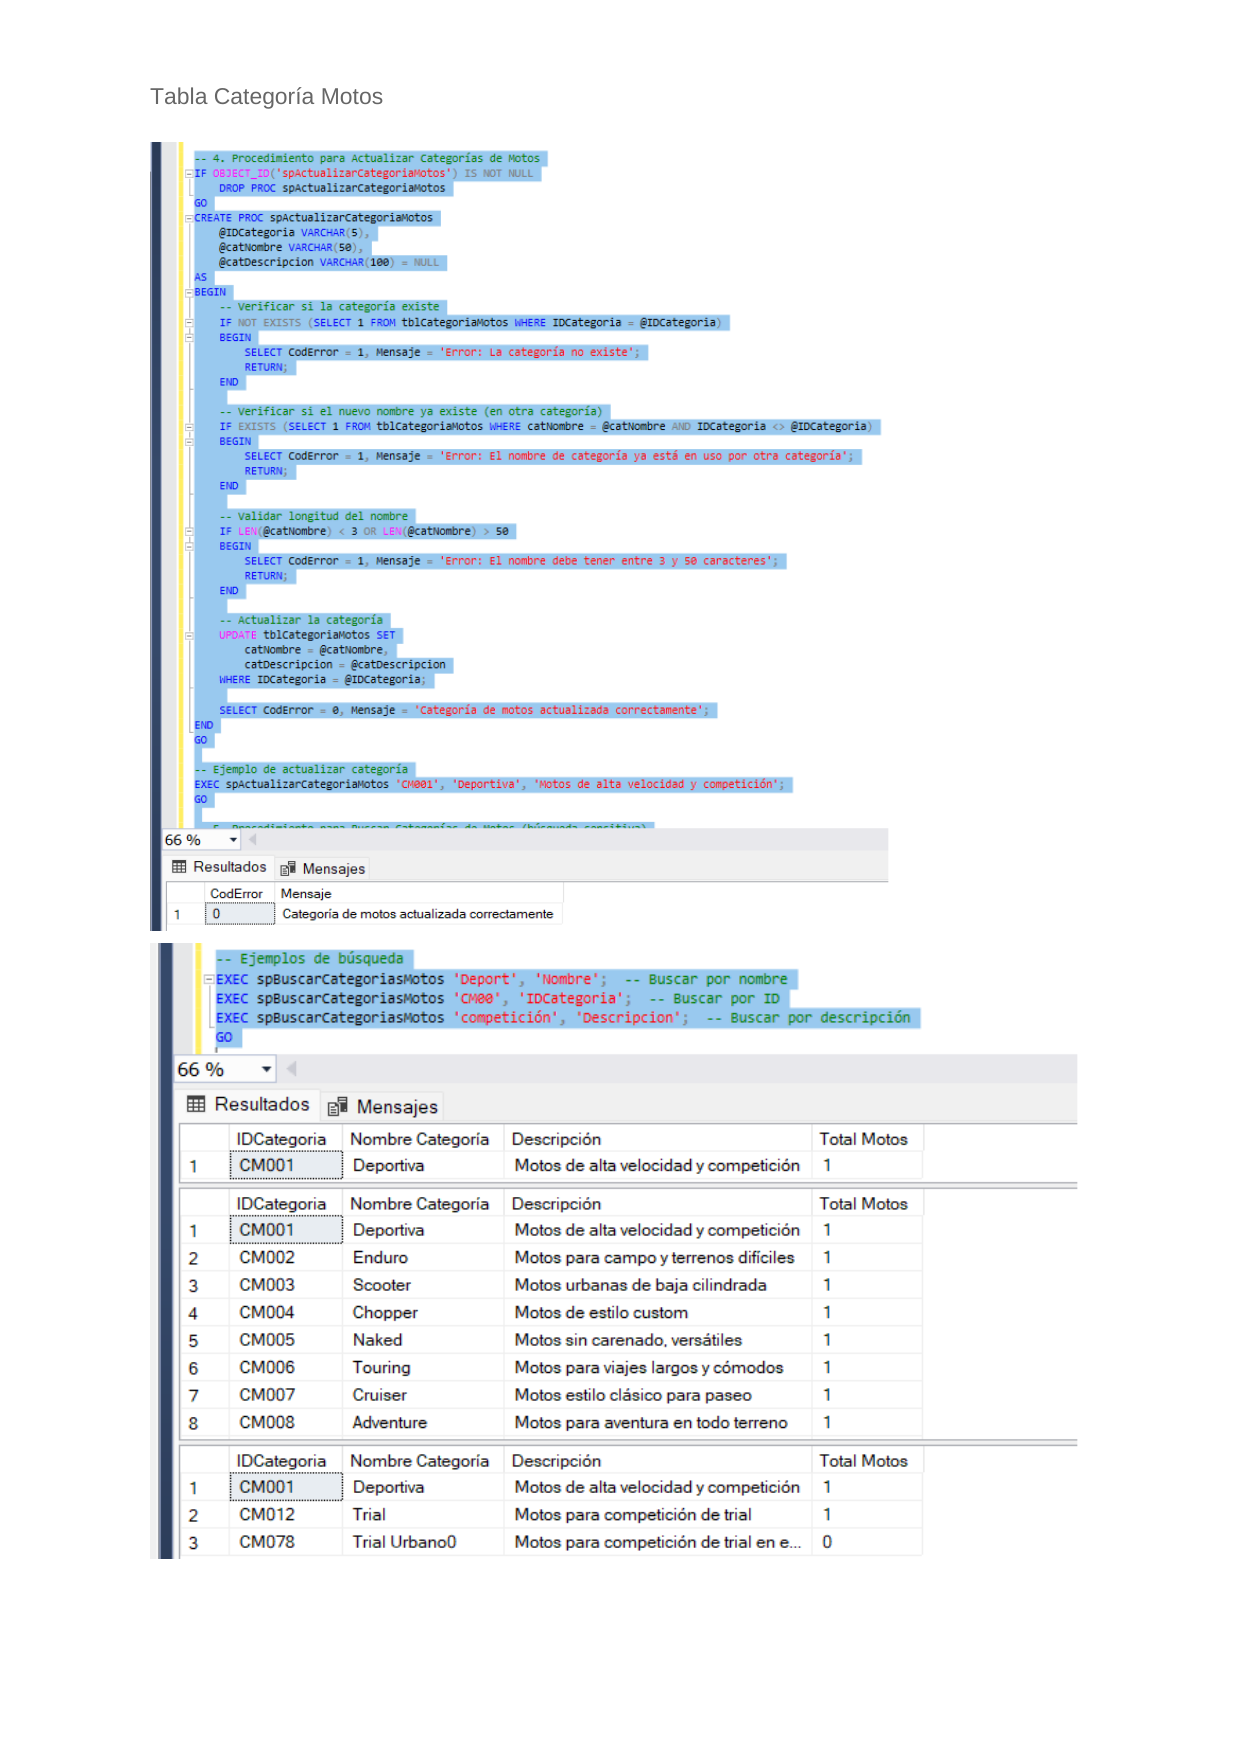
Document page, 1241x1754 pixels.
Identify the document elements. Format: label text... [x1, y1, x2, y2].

picture [150, 943, 1078, 1559]
picture [150, 142, 889, 931]
subtitle Tabla Categoría Motos [150, 83, 1090, 109]
